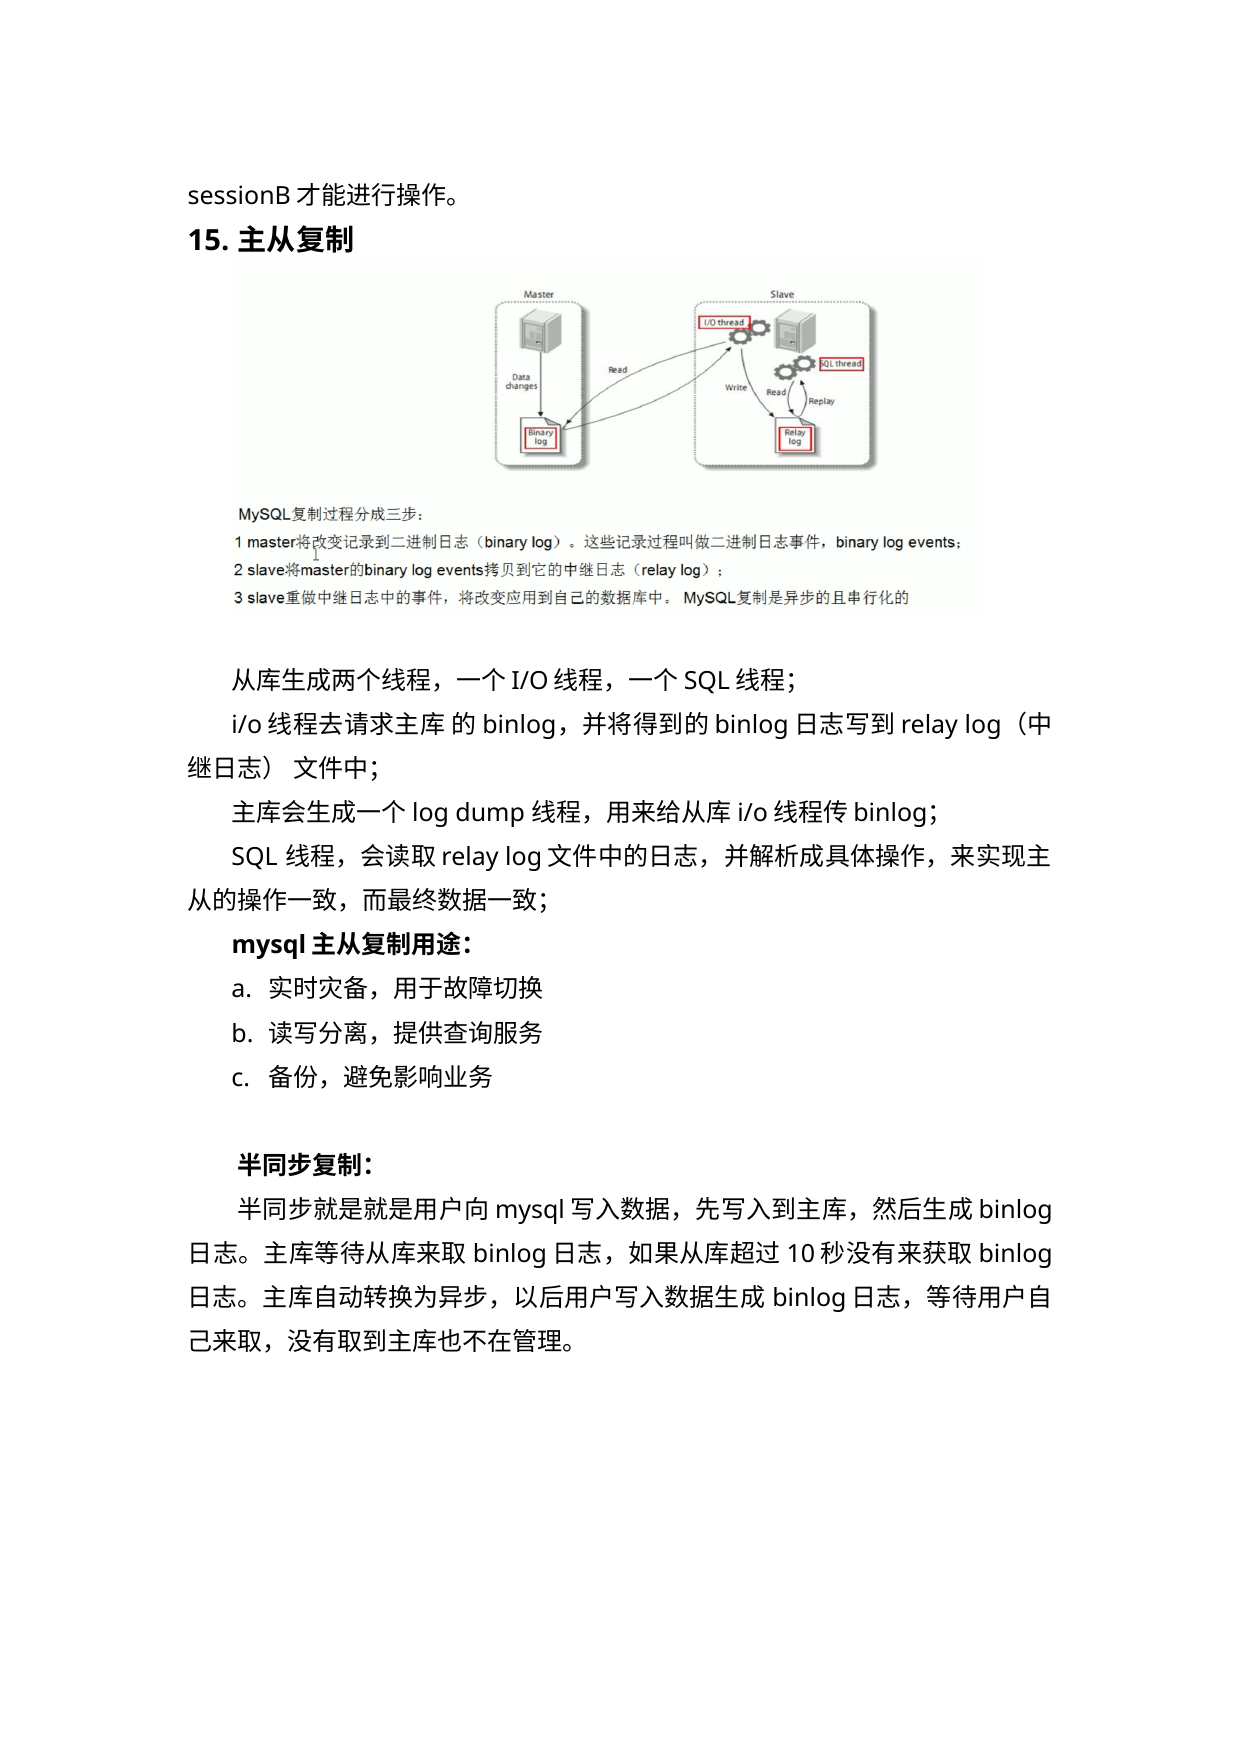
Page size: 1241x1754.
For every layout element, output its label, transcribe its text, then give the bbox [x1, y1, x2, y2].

list 实时灾备，用于故障切换 [231, 965, 1053, 1009]
list 备份，避免影响业务 [231, 1053, 1053, 1097]
list 读写分离，提供查询服务 [231, 1009, 1053, 1053]
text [187, 172, 1053, 216]
text mysql主从复制用途： [187, 921, 1053, 965]
list 主从复制 [187, 216, 1053, 260]
text 主库会生成一个 log dump 线程，用来给从库 i/o线程传binlog； [187, 789, 1053, 833]
picture [231, 260, 984, 615]
text SQL 线程，会读取relay log文件中的日志，并解析成具体操作，来实现主从的操作一致，而最终数据一致； [187, 833, 1053, 921]
text 半同步就是就是用户向mysql写入数据，先写入到主库，然后生成binlog日志。主库等待从库来取binlog日志，如果从库超过10秒没有来获取binlog日志。主库自动转换为异步，以后用户写入数据生成binlog日志，等待用户自己来取，没有取到主库也不在管理。 [187, 1185, 1053, 1362]
text i/o线程去请求主库 的binlog，并将得到的binlog日志写到relay log（中继日志） 文件中； [187, 701, 1053, 789]
text 半同步复制： [187, 1141, 1053, 1185]
text 从库生成两个线程，一个I/O线程，一个SQL线程； [187, 657, 1053, 701]
